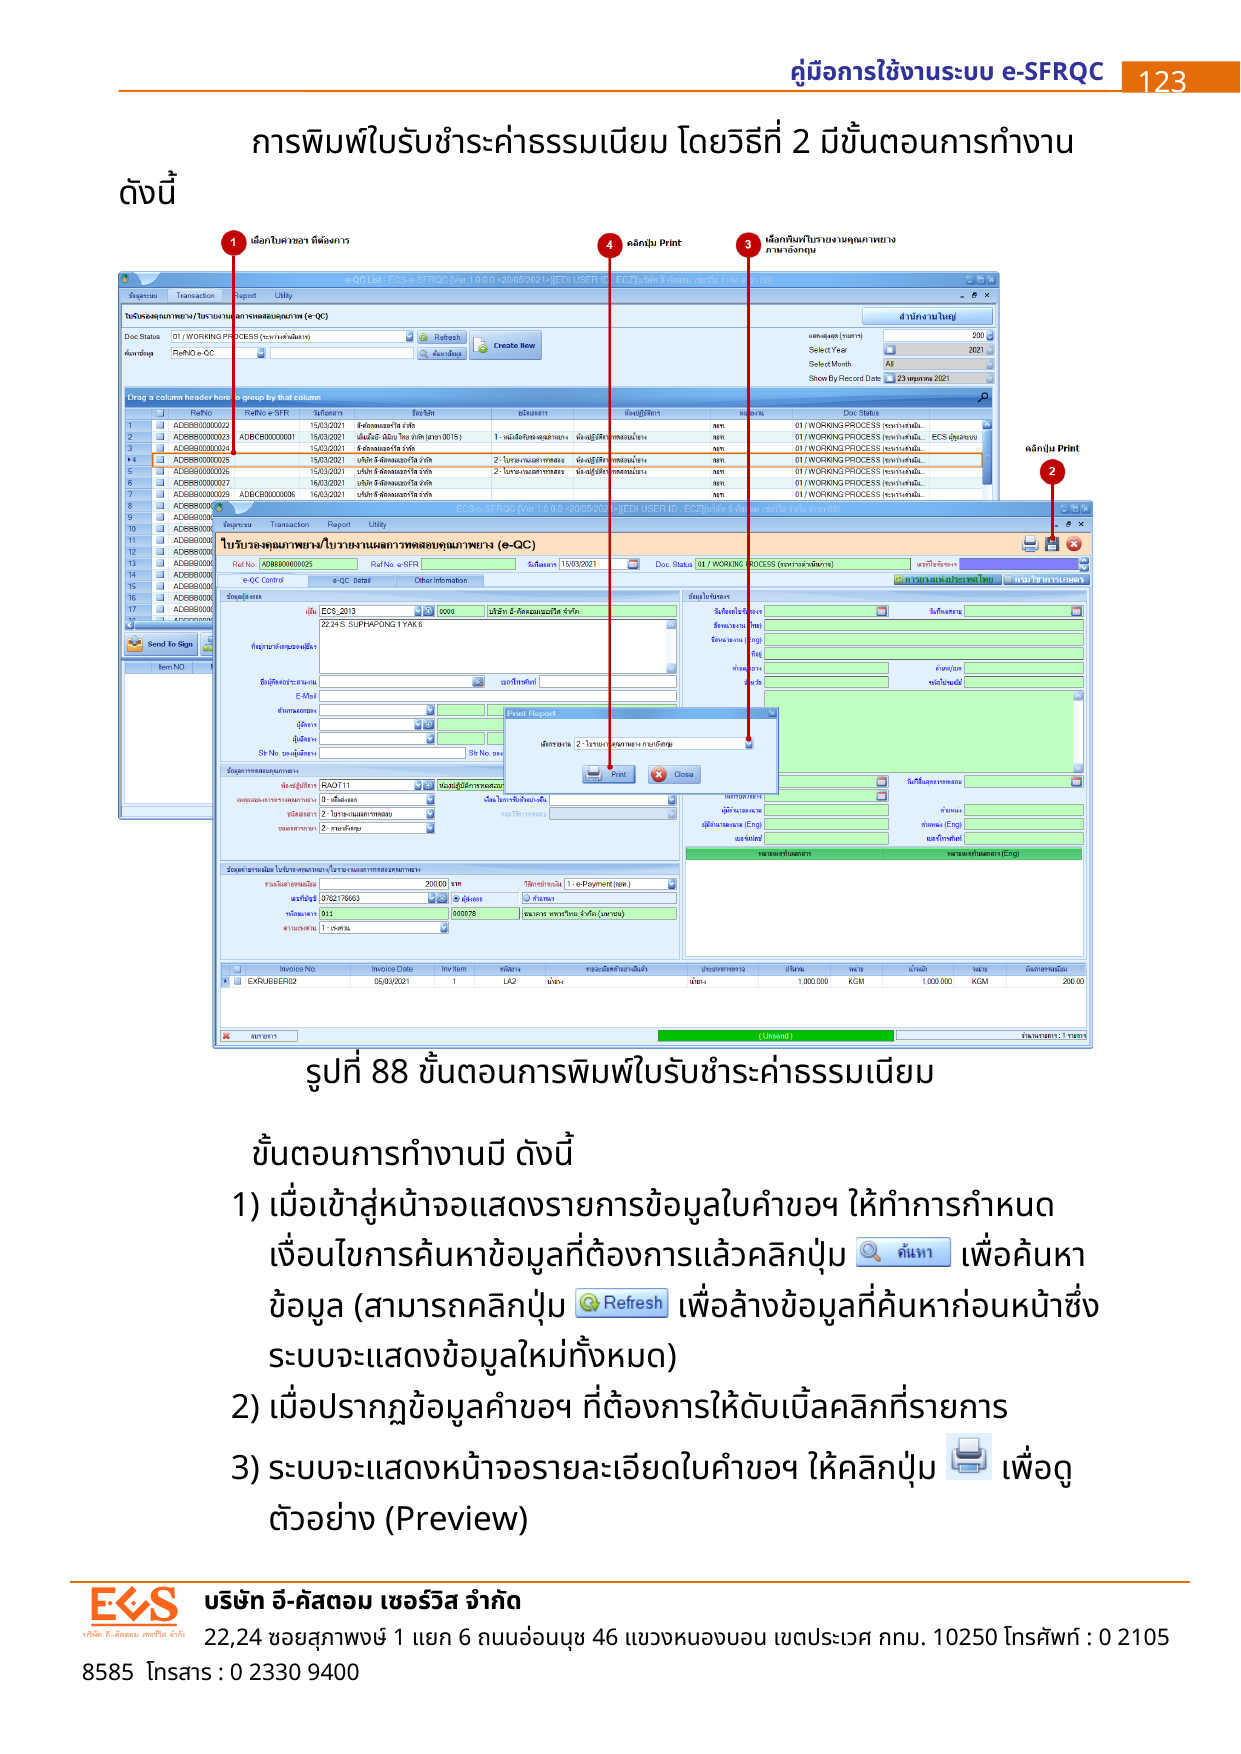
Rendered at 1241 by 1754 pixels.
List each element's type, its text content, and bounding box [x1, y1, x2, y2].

list เมื่อปรากฏข้อมูลคำขอฯ ที่ต้องการให้ดับเบิ้ลคลิกที่รายการ [231, 1383, 1122, 1433]
list เมื่อเข้าสู่หน้าจอแสดงรายการข้อมูลใบคำขอฯ ให้ทำการกำหนดเงื่อนไขการค้นหาข้อมูลที่ต้องการแล้วคลิกปุ่ม เพื่อค้นหาข้อมูล (สามารถคลิกปุ่ม เพื่อล้างข้อมูลที่ค้นหาก่อนหน้าซึ่งระบบจะแสดงข้อมูลใหม่ทั้งหมด) [231, 1181, 1122, 1383]
list ระบบจะแสดงหน้าจอรายละเอียดใบคำขอฯ ให้คลิกปุ่ม เพื่อดูตัวอย่าง (Preview) [231, 1433, 1122, 1545]
text รูปที่ 88 ขั้นตอนการพิมพ์ใบรับชำระค่าธรรมเนียม [118, 1048, 1122, 1099]
picture [946, 1433, 992, 1480]
picture [81, 1585, 185, 1636]
picture [575, 1288, 669, 1318]
picture [118, 219, 1094, 1049]
text การพิมพ์ใบรับชำระค่าธรรมเนียม โดยวิธีที่ 2 มีขั้นตอนการทำงาน ดังนี้ [118, 118, 1122, 219]
picture [856, 1237, 952, 1267]
text ขั้นตอนการทำงานมี ดังนี้ [118, 1130, 1122, 1181]
